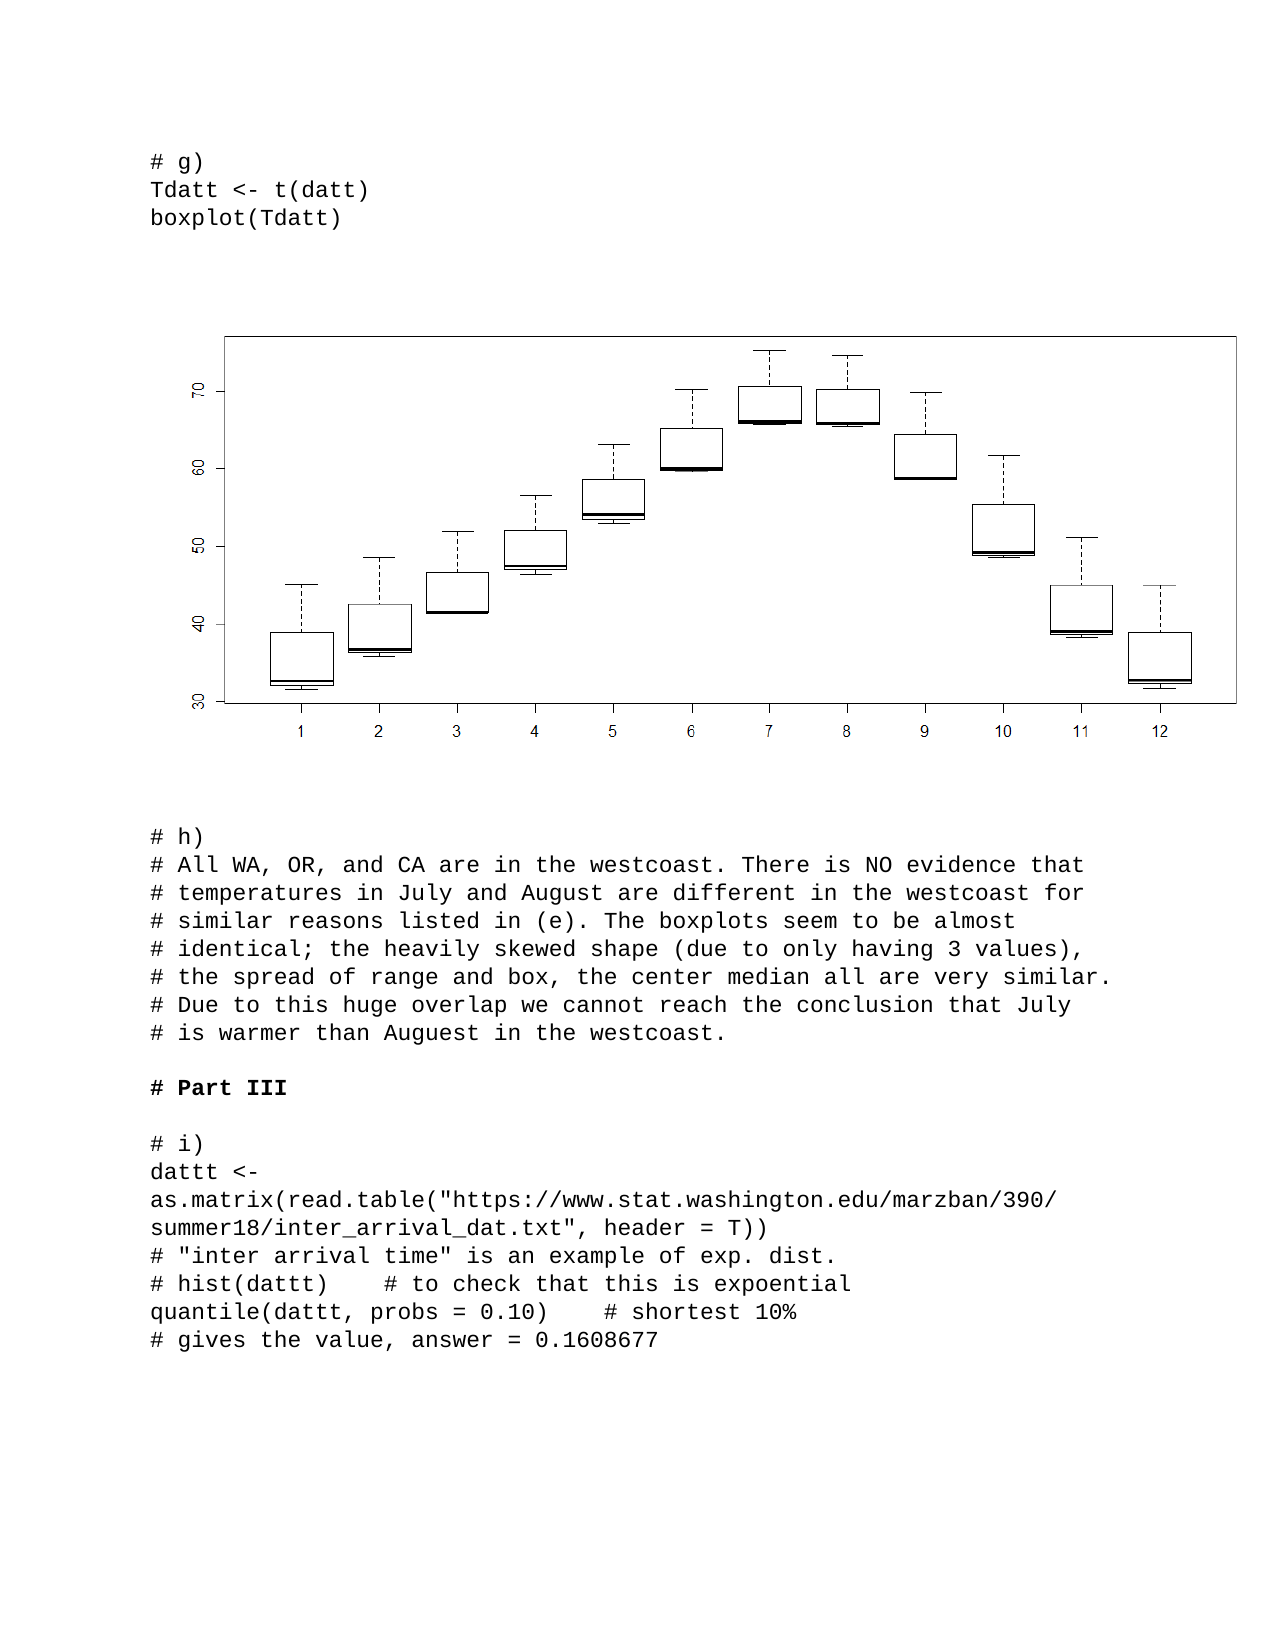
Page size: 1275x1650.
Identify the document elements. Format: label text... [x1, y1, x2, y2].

text # g) [150, 150, 1125, 176]
text Tdatt <- t(datt) [150, 178, 1125, 204]
text # gives the value, answer = 0.1608677 [150, 1328, 1125, 1354]
text # Due to this huge overlap we cannot reach the conclusion that July [150, 993, 1125, 1019]
text # is warmer than Auguest in the westcoast. [150, 1021, 1125, 1047]
text # h) [150, 825, 1125, 851]
text # hist(dattt) # to check that this is expoential [150, 1272, 1125, 1298]
text quantile(dattt, probs = 0.10) # shortest 10% [150, 1300, 1125, 1326]
text # identical; the heavily skewed shape (due to only having 3 values), [150, 937, 1125, 963]
text # "inter arrival time" is an example of exp. dist. [150, 1244, 1125, 1270]
text boxplot(Tdatt) [150, 206, 1125, 232]
text # Part III [150, 1077, 1125, 1103]
text # similar reasons listed in (e). The boxplots seem to be almost [150, 909, 1125, 935]
picture [150, 261, 1274, 796]
text # i) [150, 1132, 1125, 1158]
text # the spread of range and box, the center median all are very similar. [150, 965, 1125, 991]
text # All WA, OR, and CA are in the westcoast. There is NO evidence that [150, 853, 1125, 879]
text # temperatures in July and August are different in the westcoast for [150, 881, 1125, 907]
text dattt <- as.matrix(read.table("https://www.stat.washington.edu/marzban/390/summer18/inter_arrival_dat.txt", header = T)) [150, 1160, 1125, 1242]
